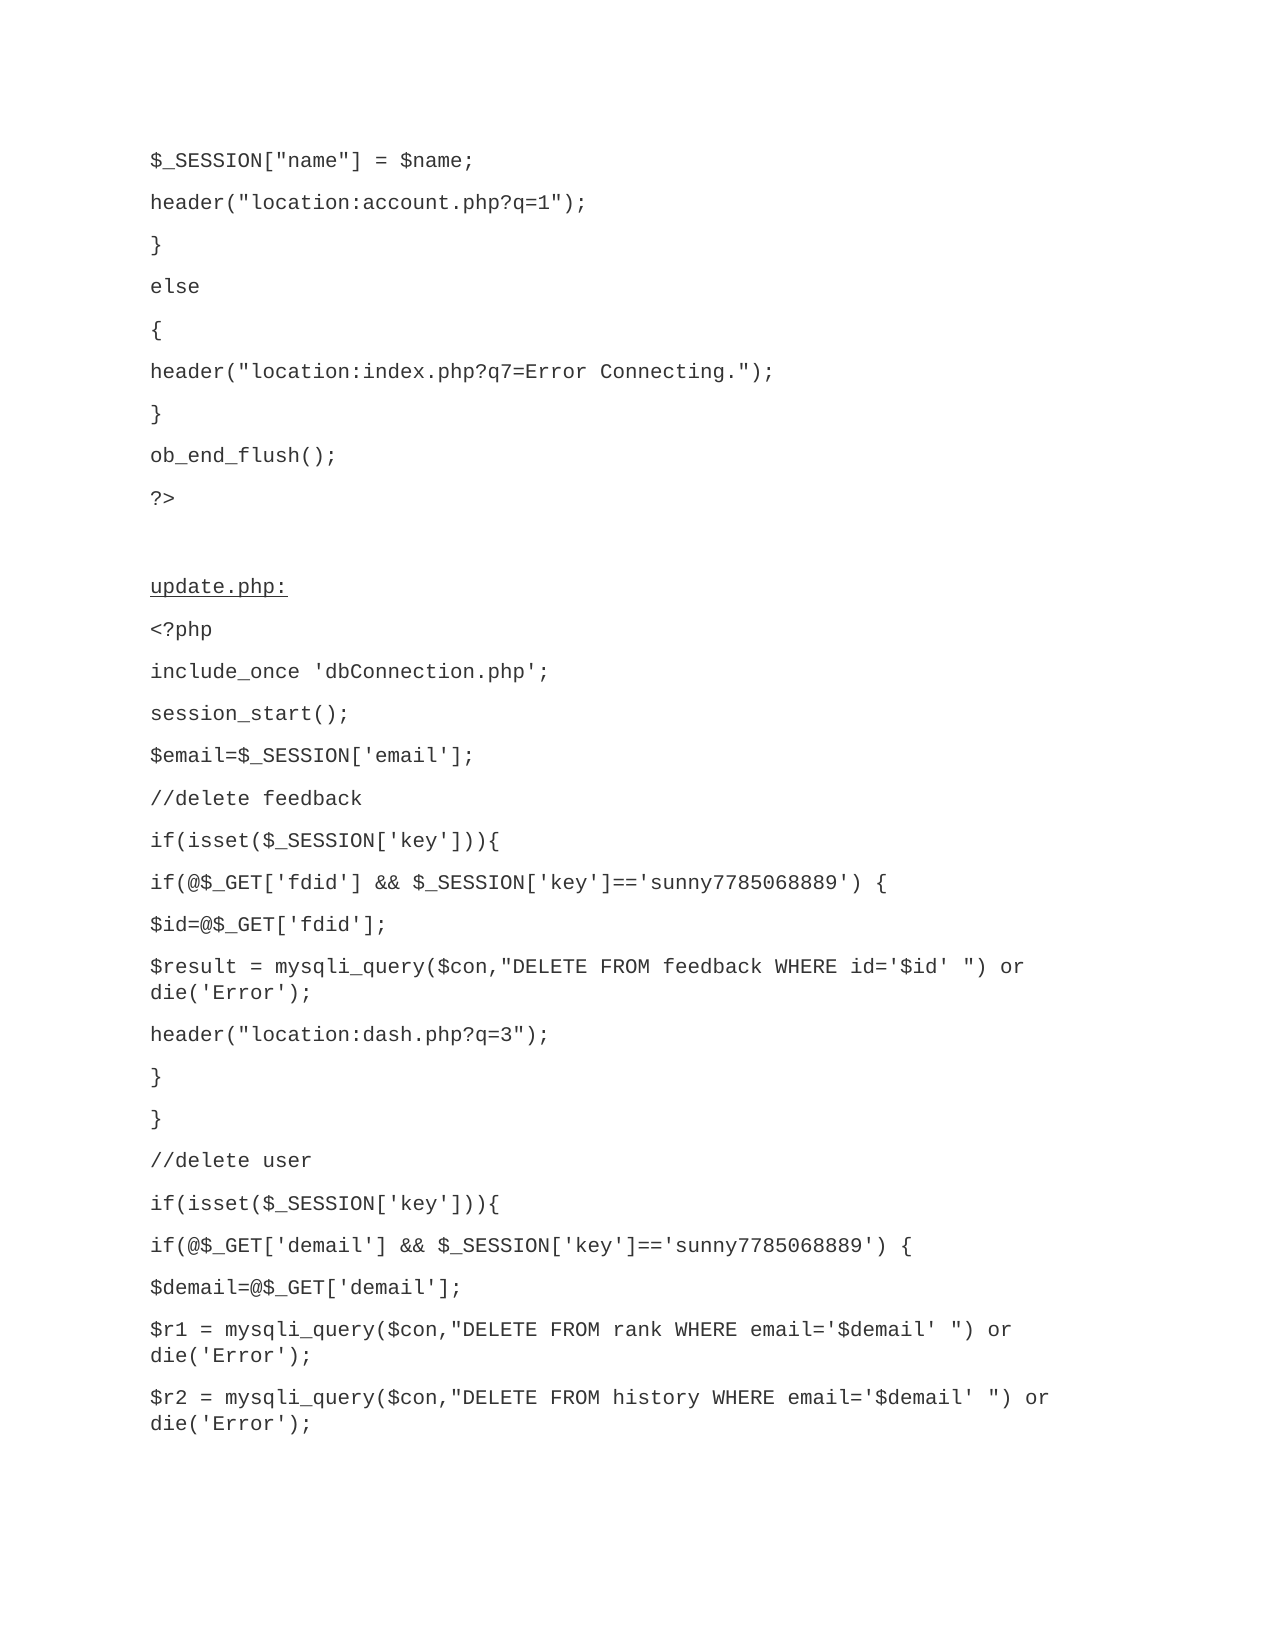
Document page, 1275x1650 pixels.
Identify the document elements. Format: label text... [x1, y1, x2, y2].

text $id=@$_GET['fdid']; [150, 914, 1125, 938]
text if(@$_GET['demail'] && $_SESSION['key']=='sunny7785068889') { [150, 1235, 1125, 1258]
text //delete feedback [150, 787, 1125, 811]
text $email=$_SESSION['email']; [150, 745, 1125, 769]
text { [150, 319, 1125, 342]
text } [150, 403, 1125, 427]
text session_start(); [150, 703, 1125, 727]
text ob_end_flush(); [150, 445, 1125, 469]
text $demail=@$_GET['demail']; [150, 1277, 1125, 1301]
text $_SESSION["name"] = $name; [150, 150, 1125, 174]
text header("location:dash.php?q=3"); [150, 1024, 1125, 1048]
text ?> [150, 487, 1125, 511]
text <?php [150, 619, 1125, 642]
text if(@$_GET['fdid'] && $_SESSION['key']=='sunny7785068889') { [150, 872, 1125, 896]
text } [150, 1108, 1125, 1132]
text $r1 = mysqli_query($con,"DELETE FROM rank WHERE email='$demail' ") or die('Error'); [150, 1319, 1125, 1368]
text $r2 = mysqli_query($con,"DELETE FROM history WHERE email='$demail' ") or die('Error'); [150, 1387, 1125, 1436]
text update.php: [150, 577, 1125, 600]
text } [150, 234, 1125, 258]
text else [150, 277, 1125, 300]
text $result = mysqli_query($con,"DELETE FROM feedback WHERE id='$id' ") or die('Error'); [150, 956, 1125, 1005]
text header("location:index.php?q7=Error Connecting."); [150, 361, 1125, 384]
text if(isset($_SESSION['key'])){ [150, 830, 1125, 853]
text //delete user [150, 1151, 1125, 1174]
text include_once 'dbConnection.php'; [150, 661, 1125, 684]
text } [150, 1066, 1125, 1090]
text if(isset($_SESSION['key'])){ [150, 1193, 1125, 1216]
text header("location:account.php?q=1"); [150, 192, 1125, 216]
